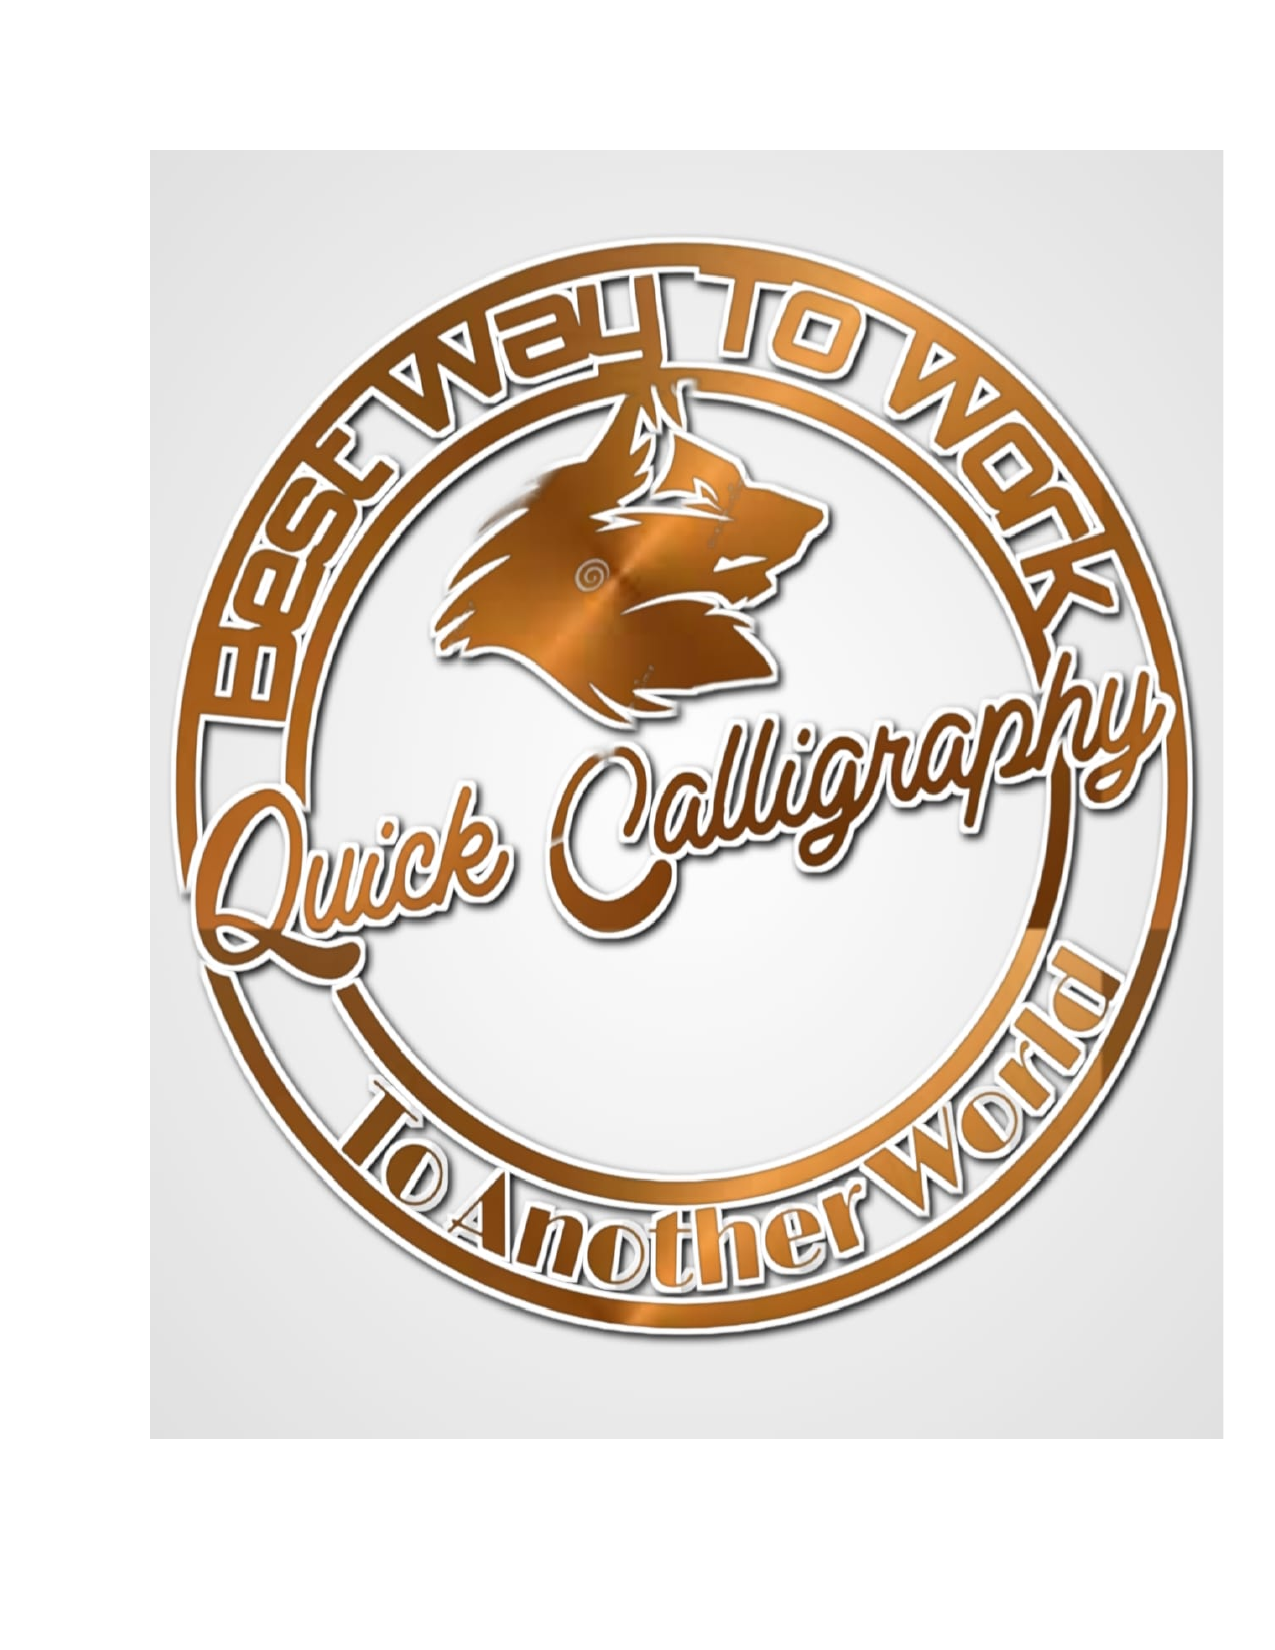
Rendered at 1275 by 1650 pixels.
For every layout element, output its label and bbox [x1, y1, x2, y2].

picture [150, 150, 1224, 1439]
